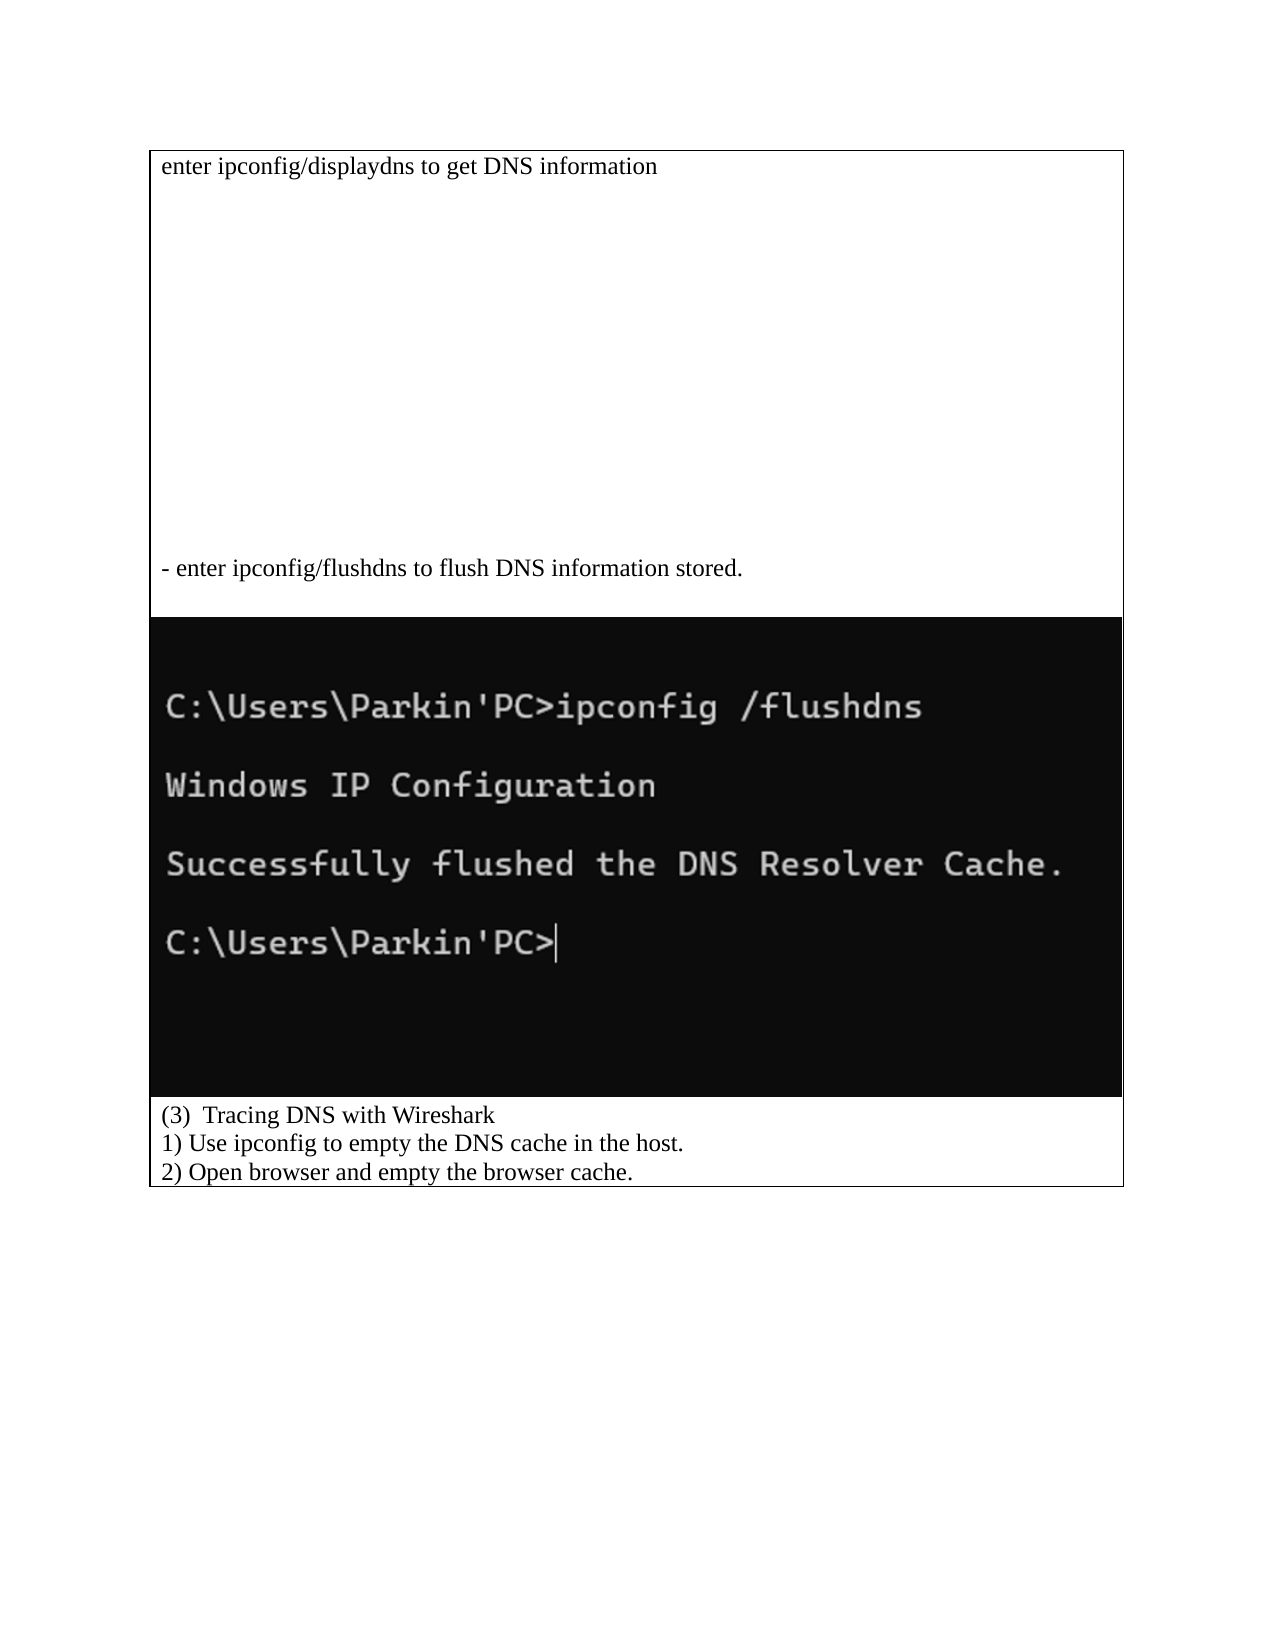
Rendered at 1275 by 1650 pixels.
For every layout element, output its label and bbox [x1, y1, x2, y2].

picture [150, 617, 1123, 1096]
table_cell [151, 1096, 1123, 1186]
table_cell [151, 151, 1123, 617]
